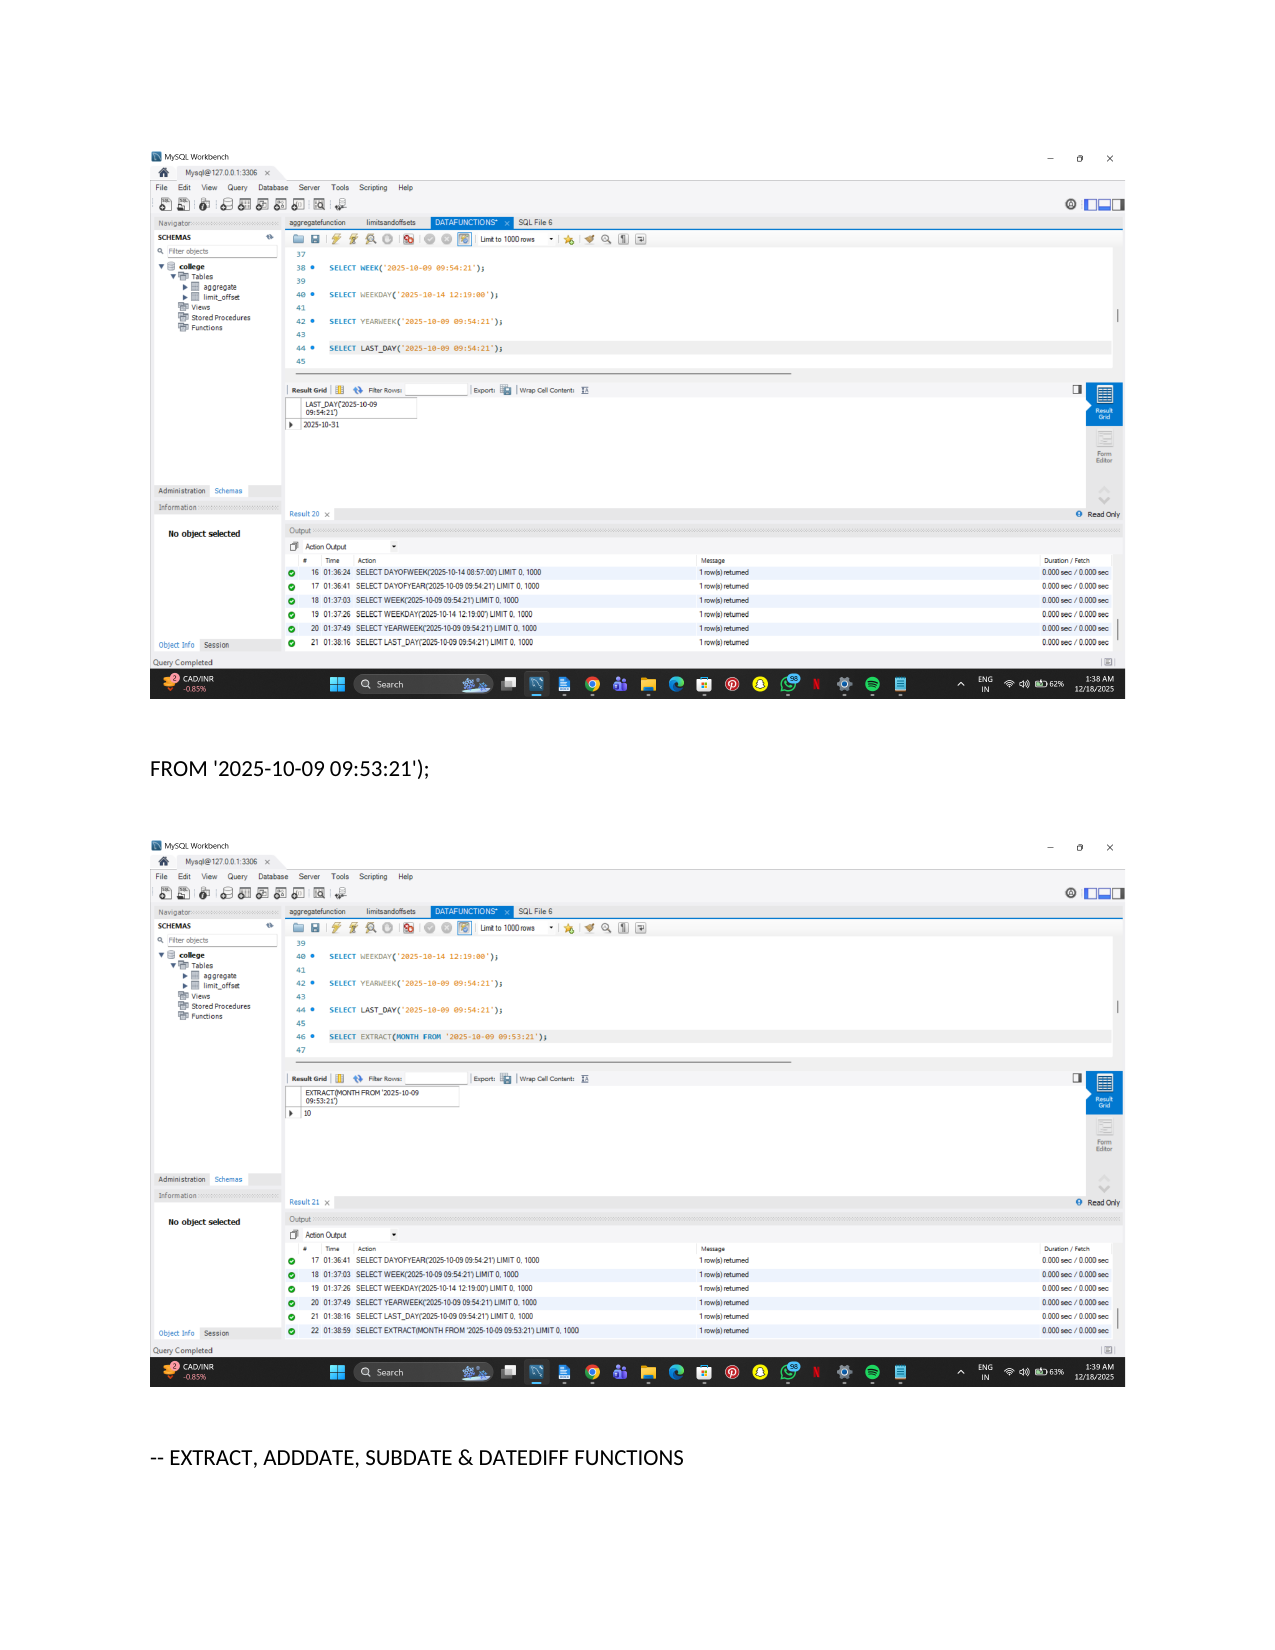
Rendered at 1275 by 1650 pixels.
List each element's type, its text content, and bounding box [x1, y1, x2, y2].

text -- EXTRACT, ADDDATE, SUBDATE & DATEDIFF FUNCTIONS [150, 1443, 1125, 1471]
text FROM '2025-10-09 09:53:21'); [150, 754, 1125, 782]
